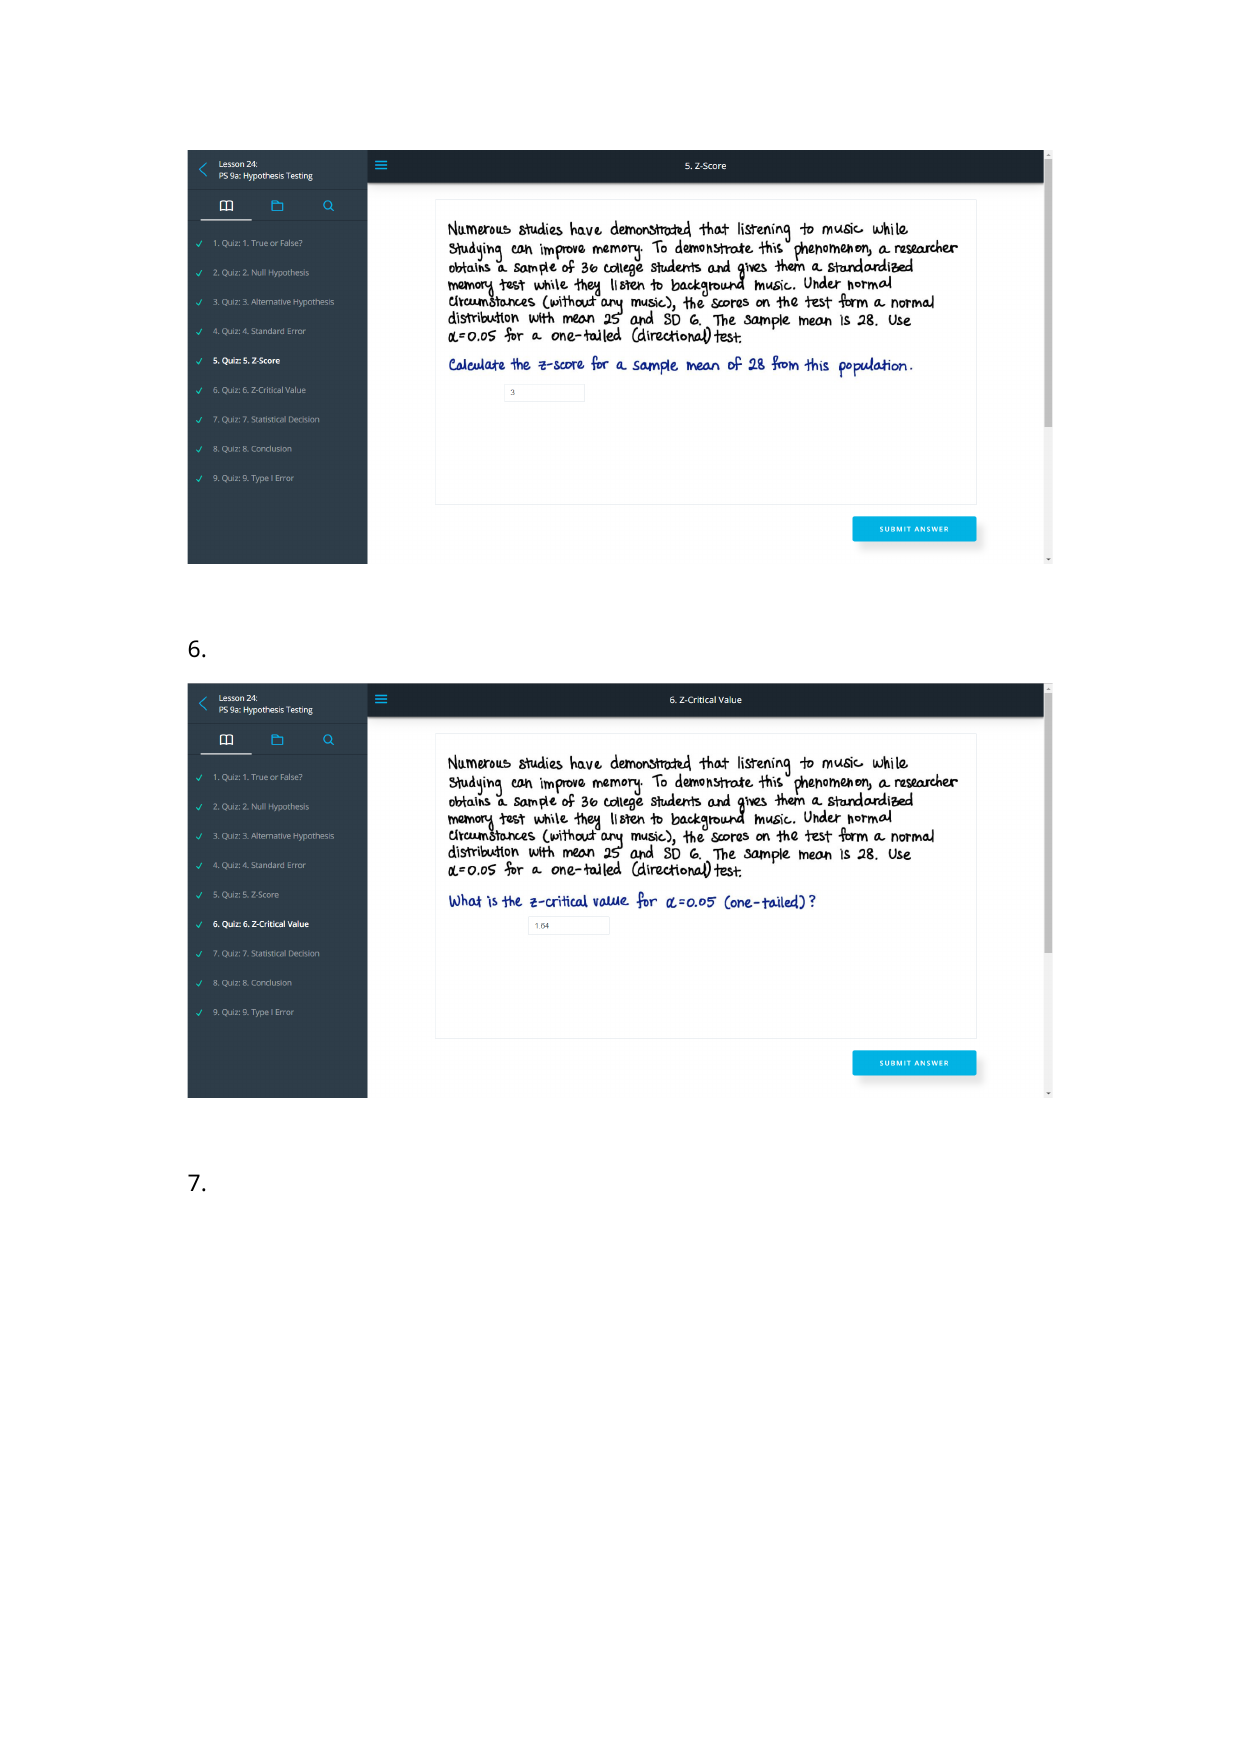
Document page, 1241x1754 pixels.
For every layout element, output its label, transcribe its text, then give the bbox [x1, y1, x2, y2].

text 7. [187, 1167, 1053, 1198]
picture [187, 683, 1053, 1098]
picture [187, 150, 1053, 564]
text 6. [187, 633, 1053, 664]
